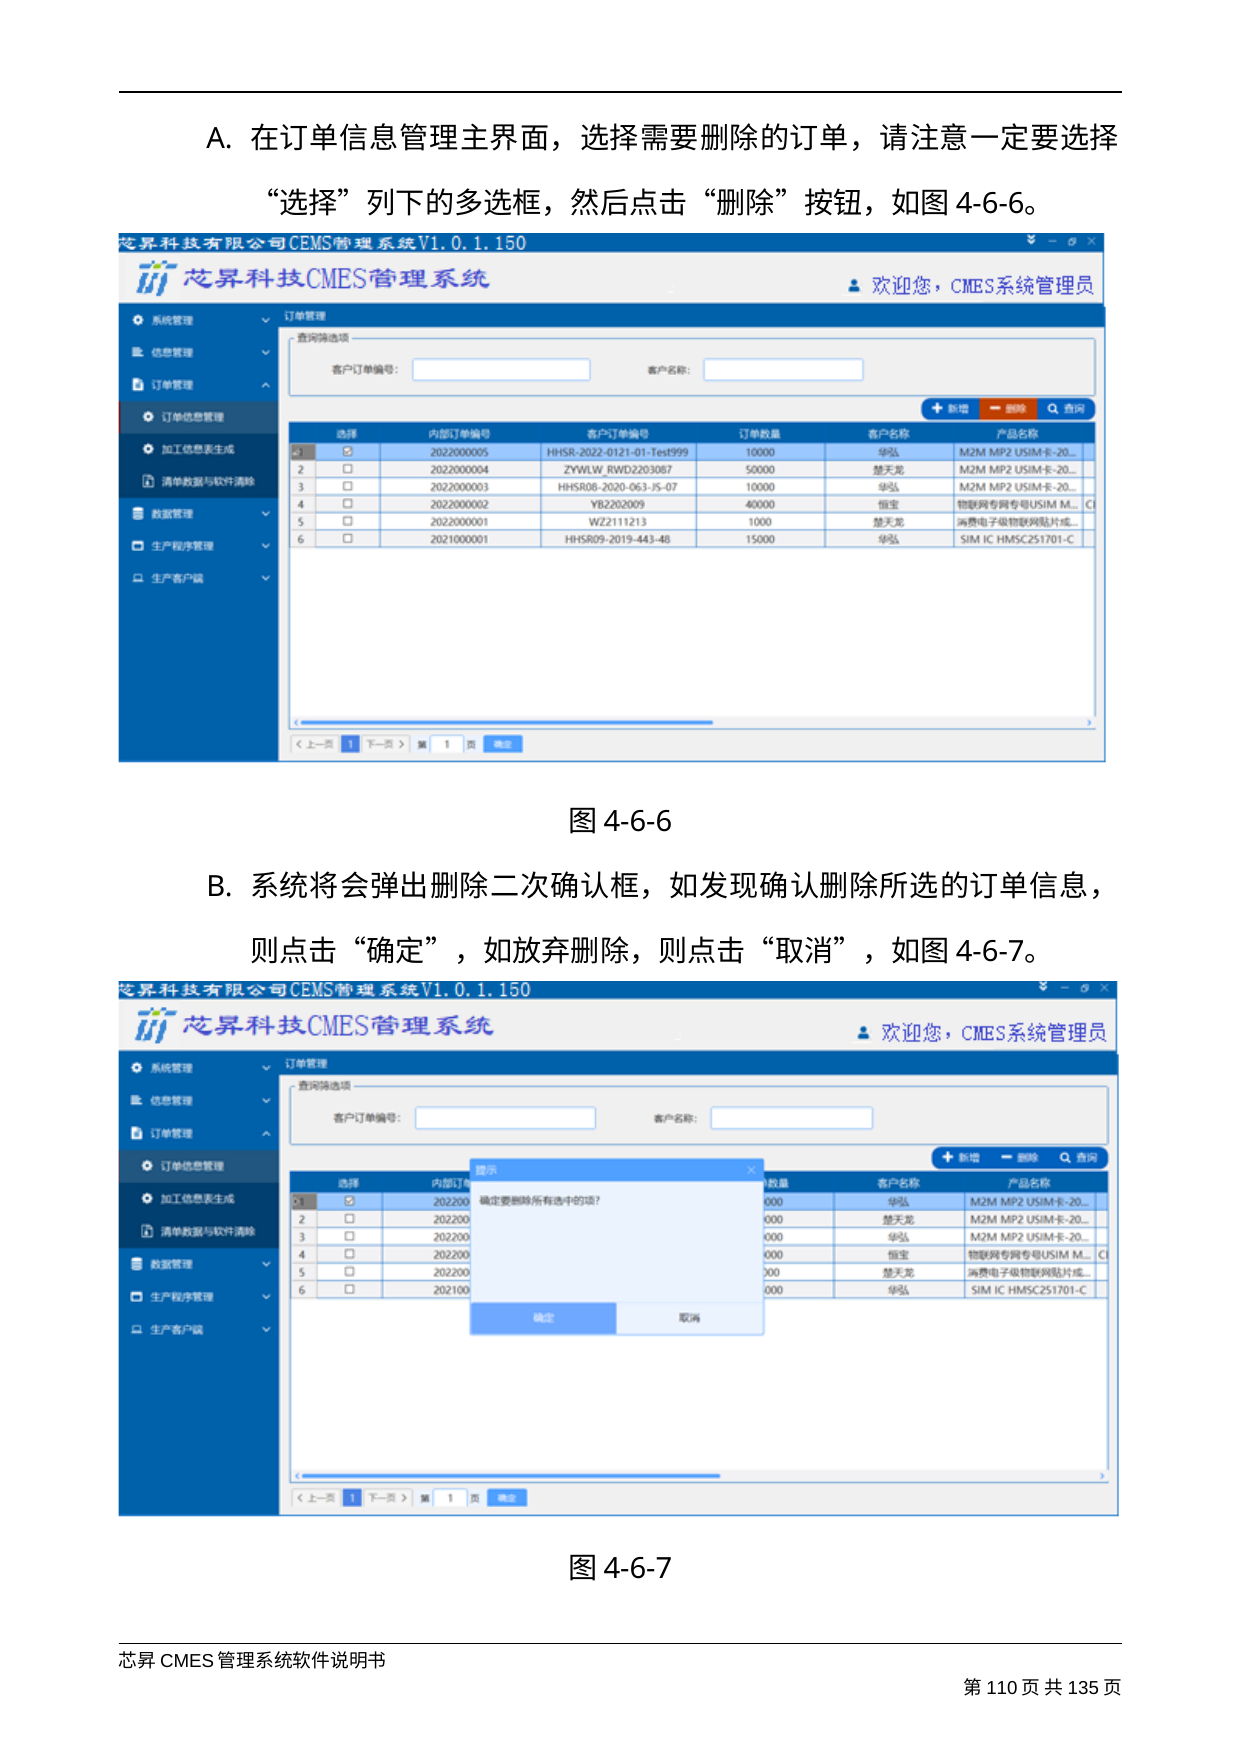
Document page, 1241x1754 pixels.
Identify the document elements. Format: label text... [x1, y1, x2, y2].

list 在订单信息管理主界面，选择需要删除的订单，请注意一定要选择“选择”列下的多选框，然后点击“删除”按钮，如图4-6-6。 [206, 104, 1122, 234]
picture [118, 233, 1109, 764]
list 图4-6-7 [118, 1534, 1122, 1599]
list 图4-6-6 [118, 786, 1122, 851]
list 系统将会弹出删除二次确认框，如发现确认删除所选的订单信息，则点击“确定”，如放弃删除，则点击“取消”，如图4-6-7。 [206, 851, 1122, 981]
picture [118, 981, 1119, 1518]
